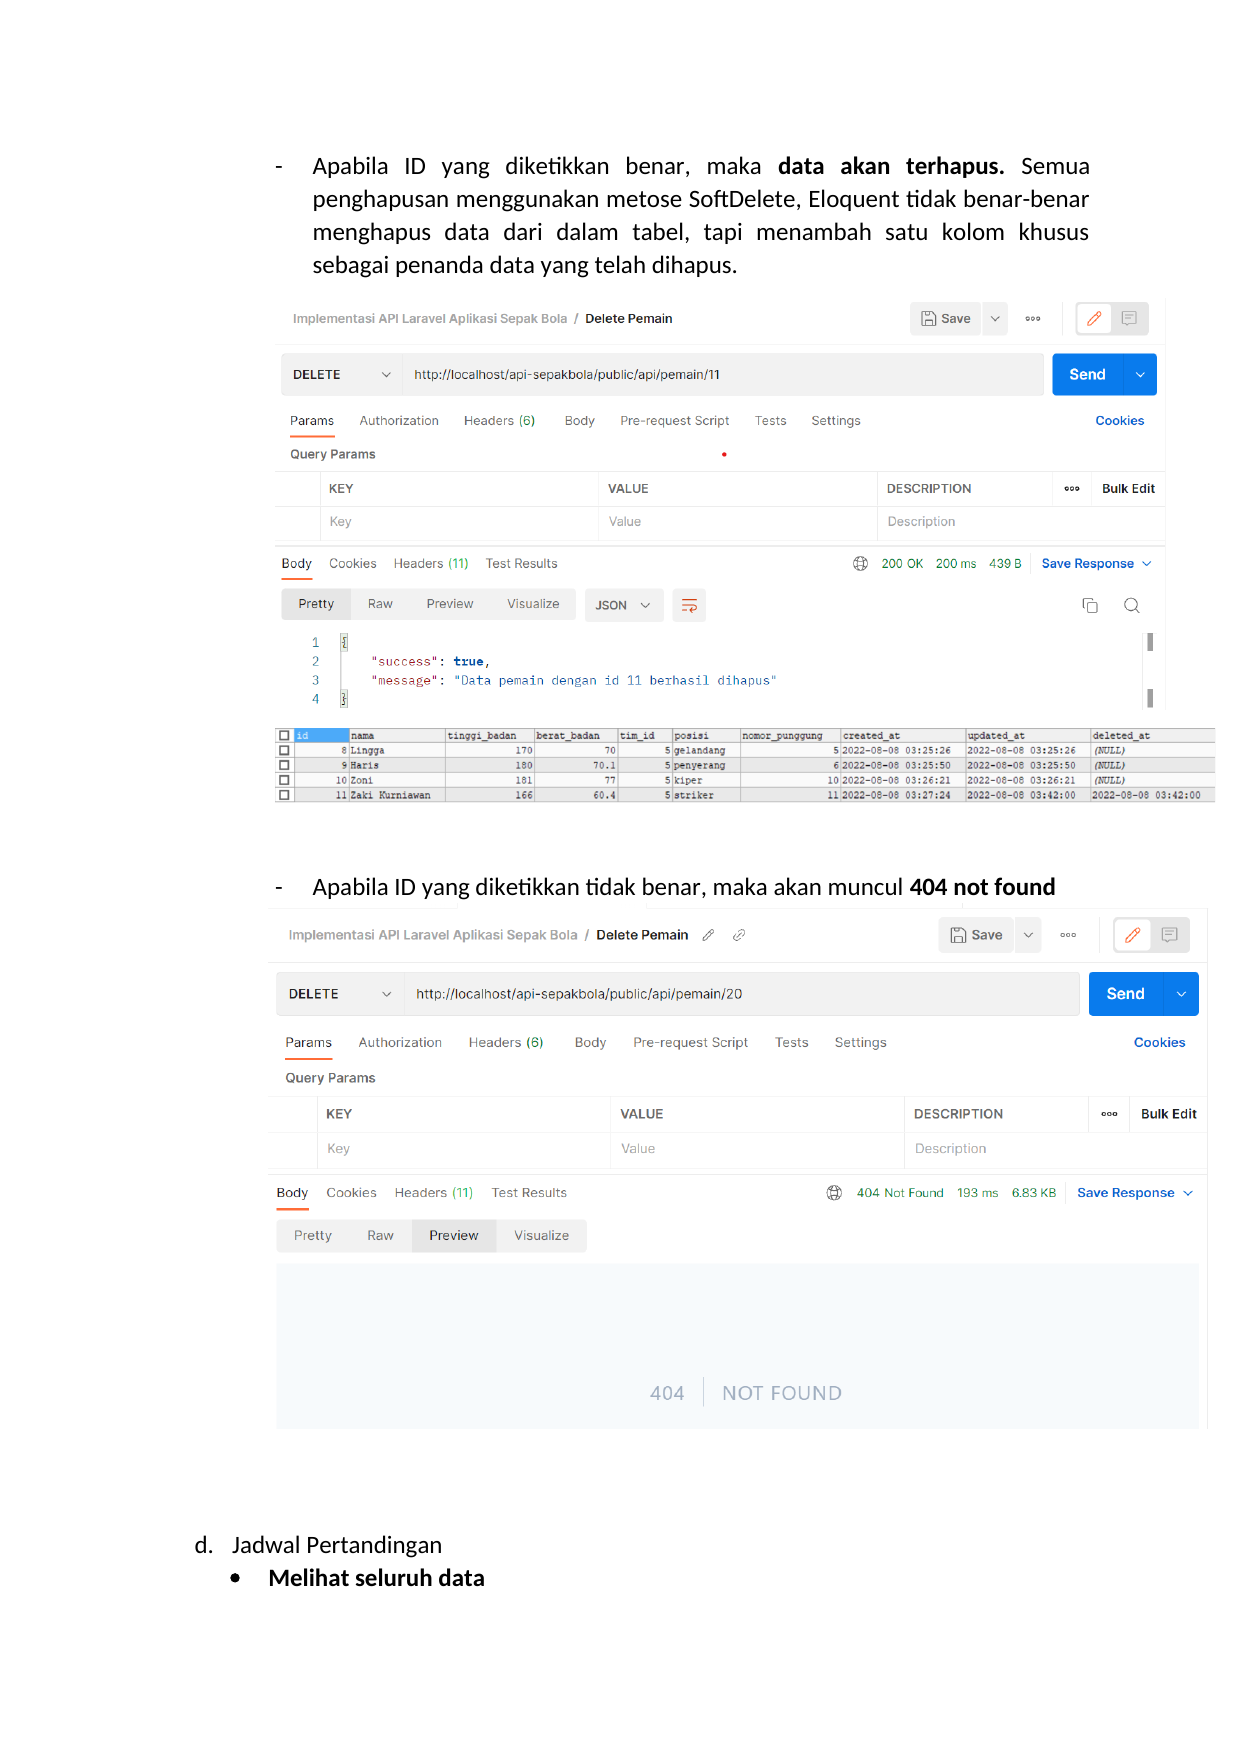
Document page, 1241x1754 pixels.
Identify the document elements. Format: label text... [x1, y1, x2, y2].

picture [268, 903, 1209, 1429]
list Apabila ID yang diketikkan tidak benar, maka akan muncul 404 not found [275, 871, 1090, 901]
list Apabila ID yang diketikkan benar, maka data akan terhapus. Semua penghapusan menggunakan metose SoftDelete, Eloquent tidak benar-benar menghapus data dari dalam tabel, tapi menambah satu kolom khusus sebagai penanda data yang telah dihapus. [275, 150, 1090, 279]
picture [275, 298, 1168, 710]
list Jadwal Pertandingan [194, 1529, 1090, 1560]
picture [275, 728, 1216, 803]
list Melihat seluruh data [231, 1562, 1090, 1593]
